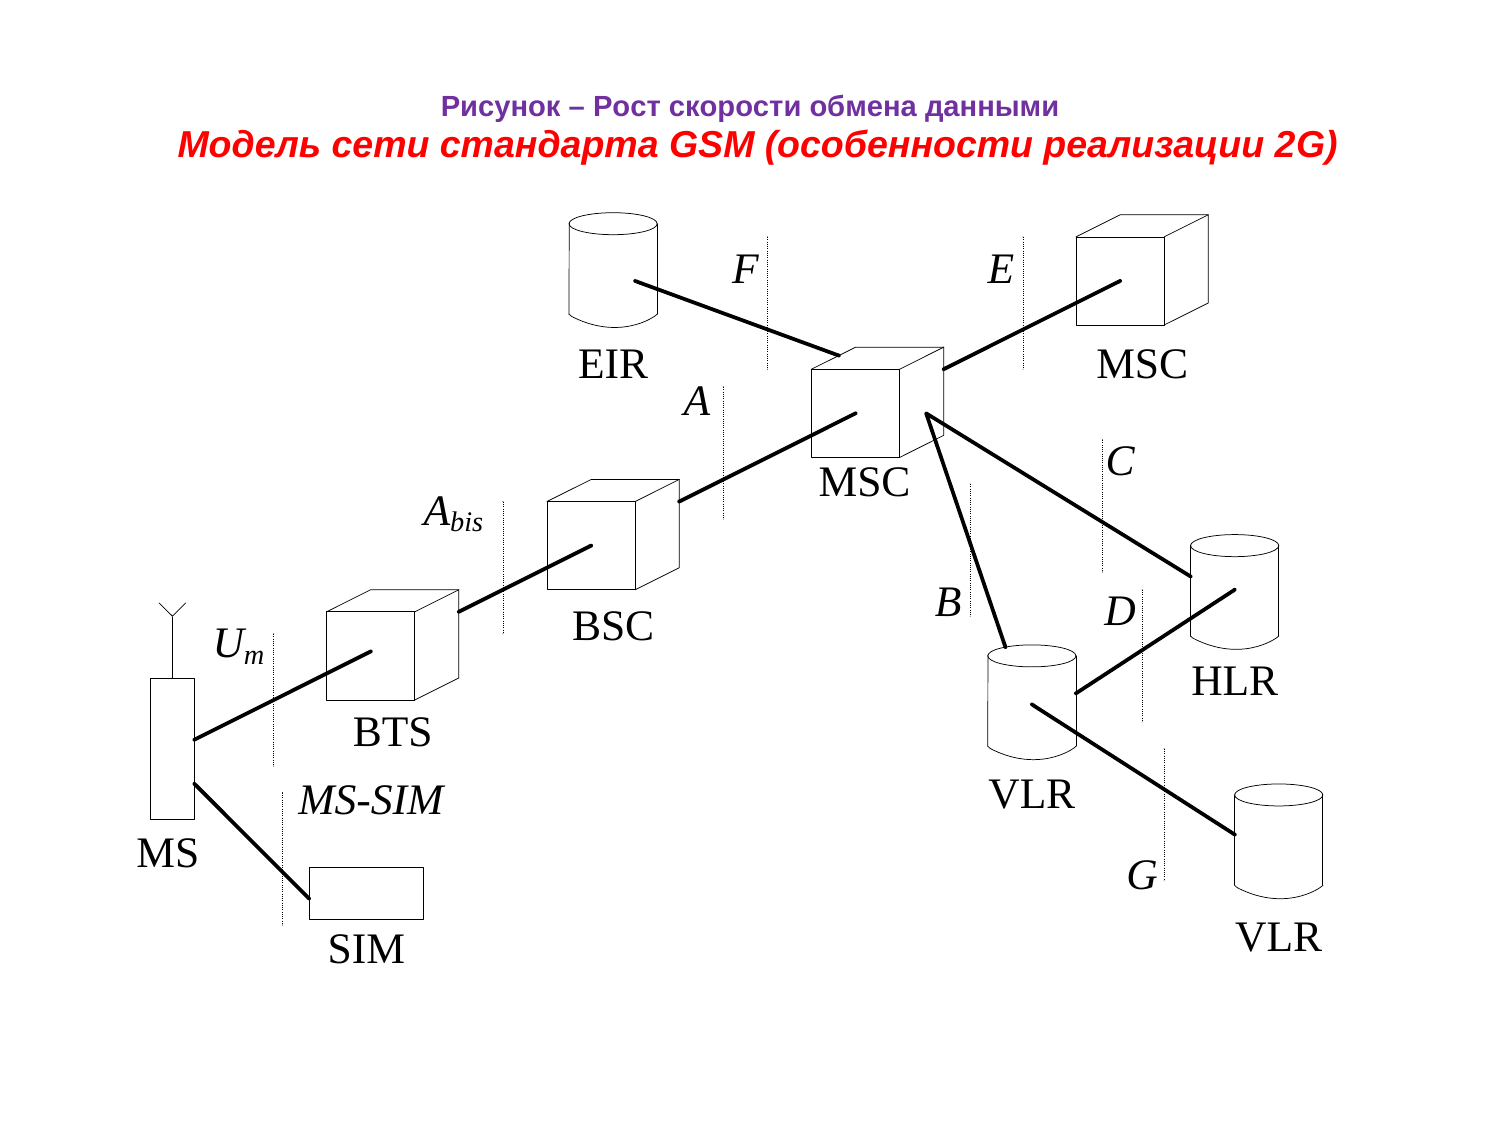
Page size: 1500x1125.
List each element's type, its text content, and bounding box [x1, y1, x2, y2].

text Рисунок – Рост скорости обмена данными [118, 89, 1382, 122]
text Модель сети стандарта GSM (особенности реализации 2G) [118, 122, 1382, 165]
